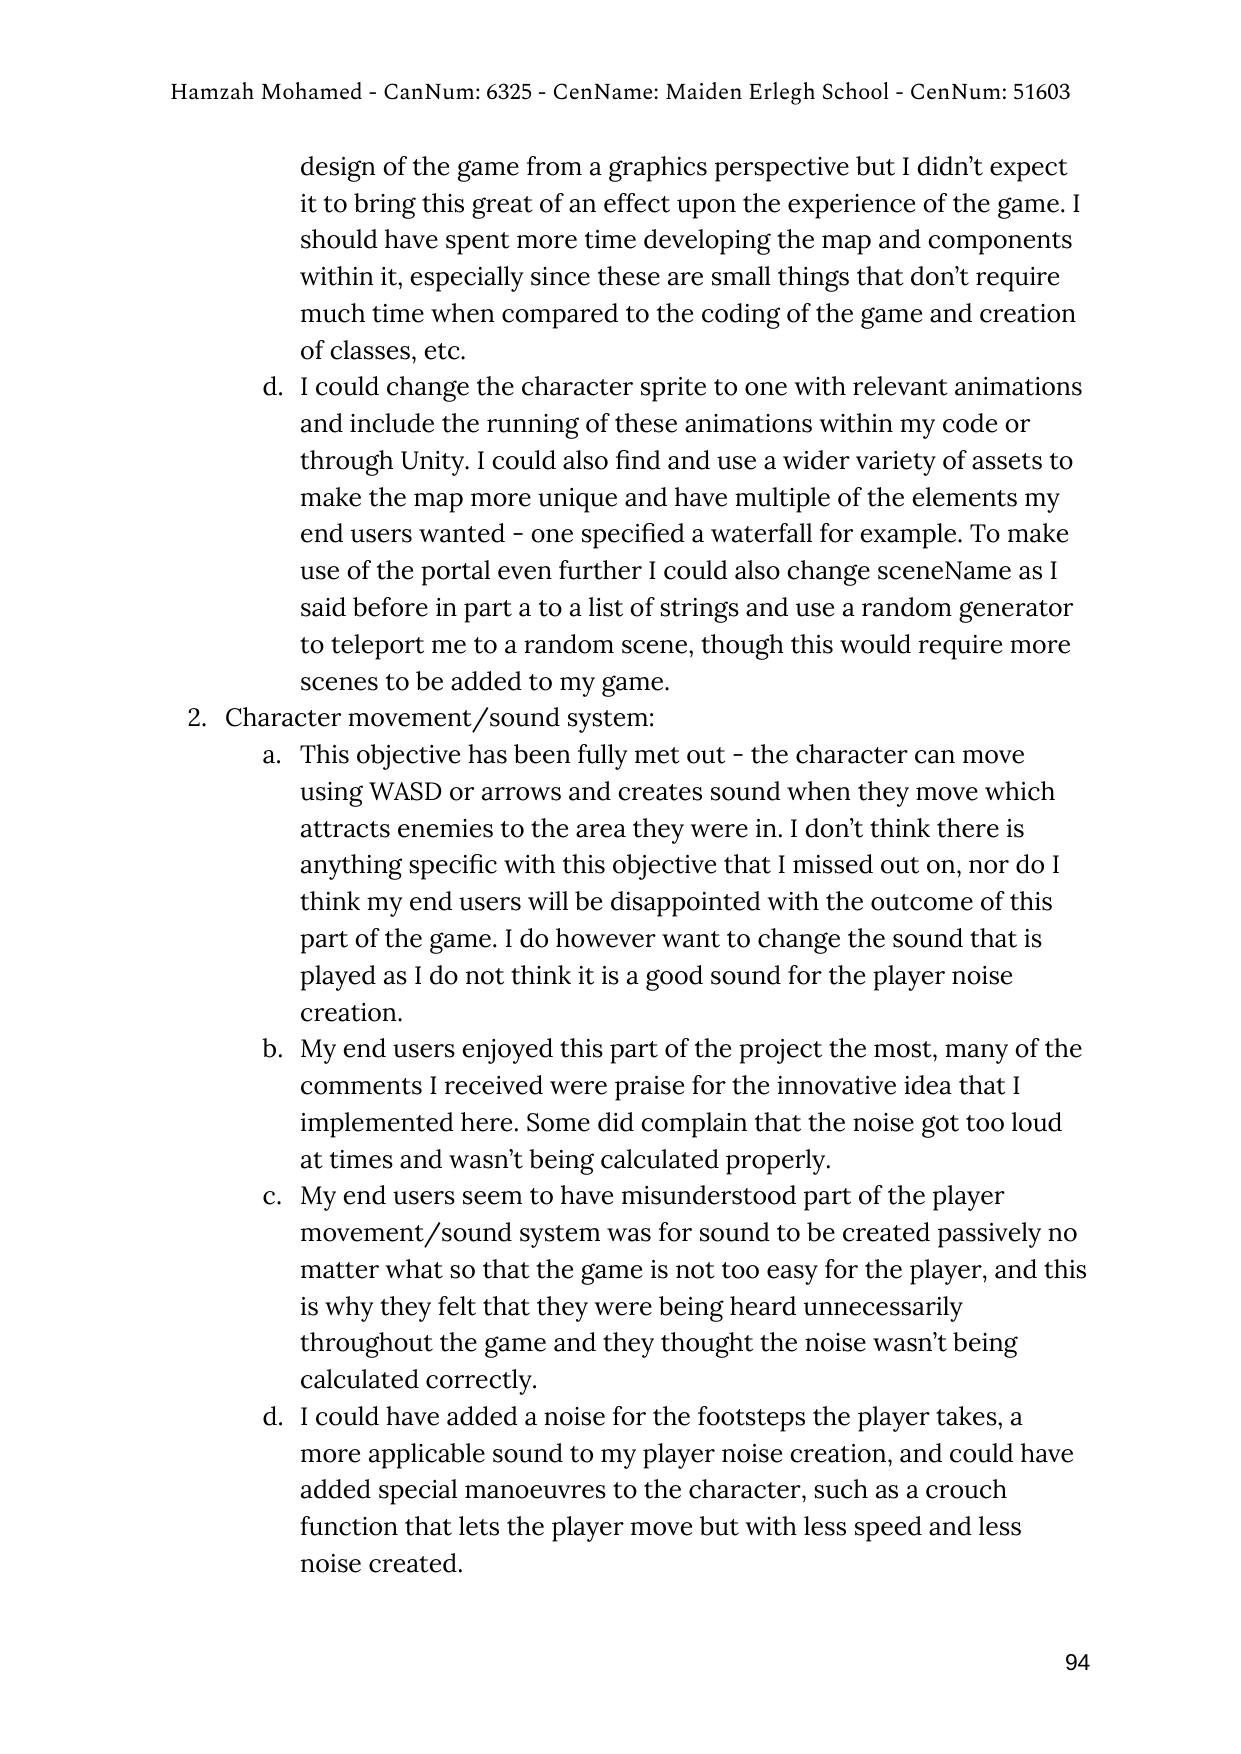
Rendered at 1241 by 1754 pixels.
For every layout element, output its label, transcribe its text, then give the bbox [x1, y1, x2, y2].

list My end users seem to have misunderstood part of the player movement/sound system was for sound to be created passively no matter what so that the game is not too easy for the player, and this is why they felt that they were being heard unnecessarily throughout the game and they thought the noise wasn’t being calculated correctly. [262, 1179, 1090, 1395]
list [262, 150, 1090, 366]
list I could change the character sprite to one with relevant animations and include the running of these animations within my code or through Unity. I could also find and use a wider variety of assets to make the map more unique and have multiple of the elements my end users wanted - one specified a waterfall for example. To make use of the portal even further I could also change sceneName as I said before in part a to a list of strings and use a random generator to teleport me to a random scene, though this would require more scenes to be added to my game. [262, 371, 1090, 697]
list I could have added a noise for the footsteps the player takes, a more applicable sound to my player noise creation, and could have added special manoeuvres to the character, such as a crouch function that lets the player move but with less speed and less noise created. [262, 1400, 1090, 1579]
list Character movement/sound system: [187, 702, 1090, 733]
list My end users enjoyed this part of the project the most, many of the comments I received were praise for the innovative idea that I implemented here. Some did complain that the noise got too loud at times and wasn’t being calculated properly. [262, 1032, 1090, 1175]
list This objective has been fully met out - the character can move using WASD or arrows and creates sound when they move which attracts enemies to the area they were in. I don’t think there is anything specific with this objective that I missed out on, nor do I think my end users will be disappointed with the outcome of this part of the game. I do however want to change the sound that is played as I do not think it is a good sound for the player noise creation. [262, 738, 1090, 1028]
